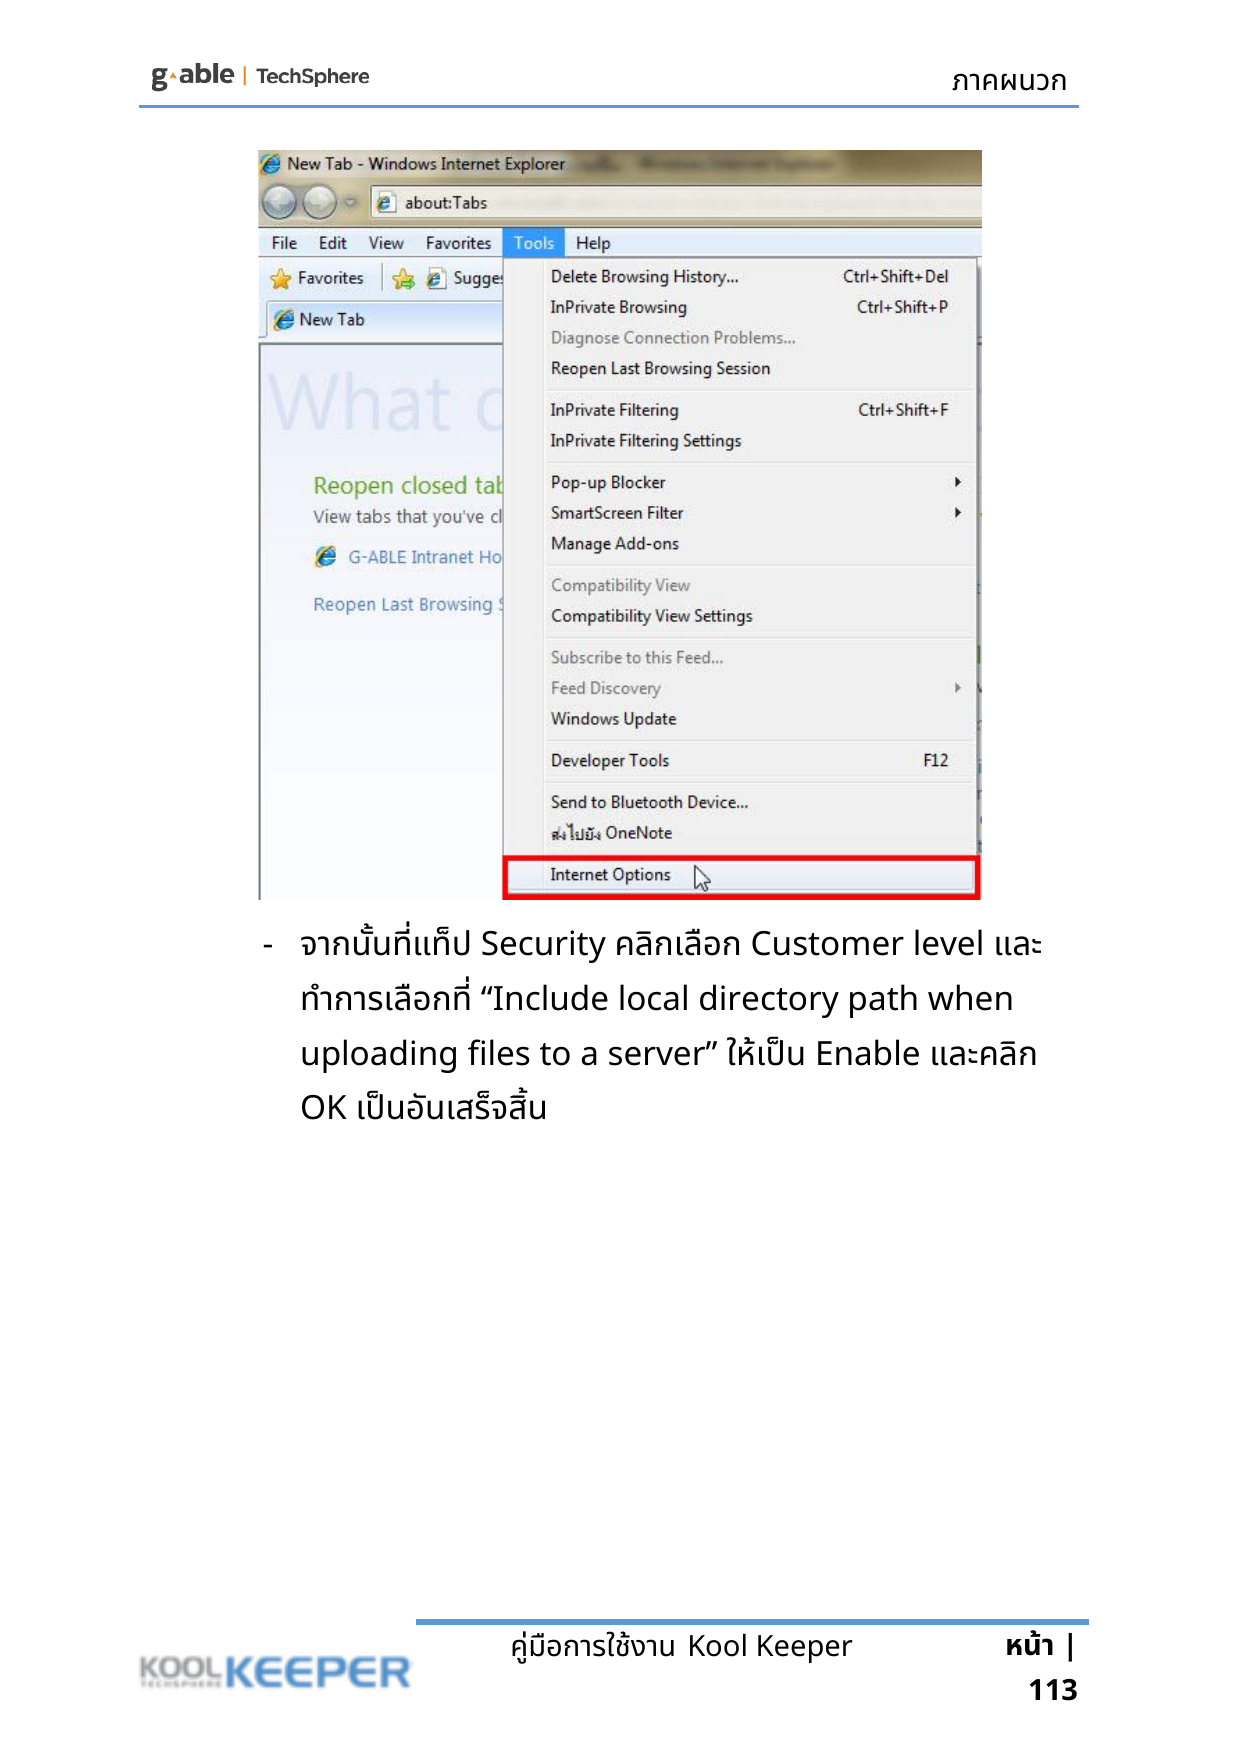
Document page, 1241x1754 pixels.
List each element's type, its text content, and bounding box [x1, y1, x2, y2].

picture [258, 150, 982, 900]
picture [137, 1650, 414, 1693]
picture [136, 48, 386, 103]
list จากนั้นที่แท็ป Security คลิกเลือก Customer level และทำการเลือกที่ “Include local directory path when uploading files to a server” ให้เป็น Enable และคลิก OK เป็นอันเสร็จสิ้น [262, 920, 1090, 1134]
